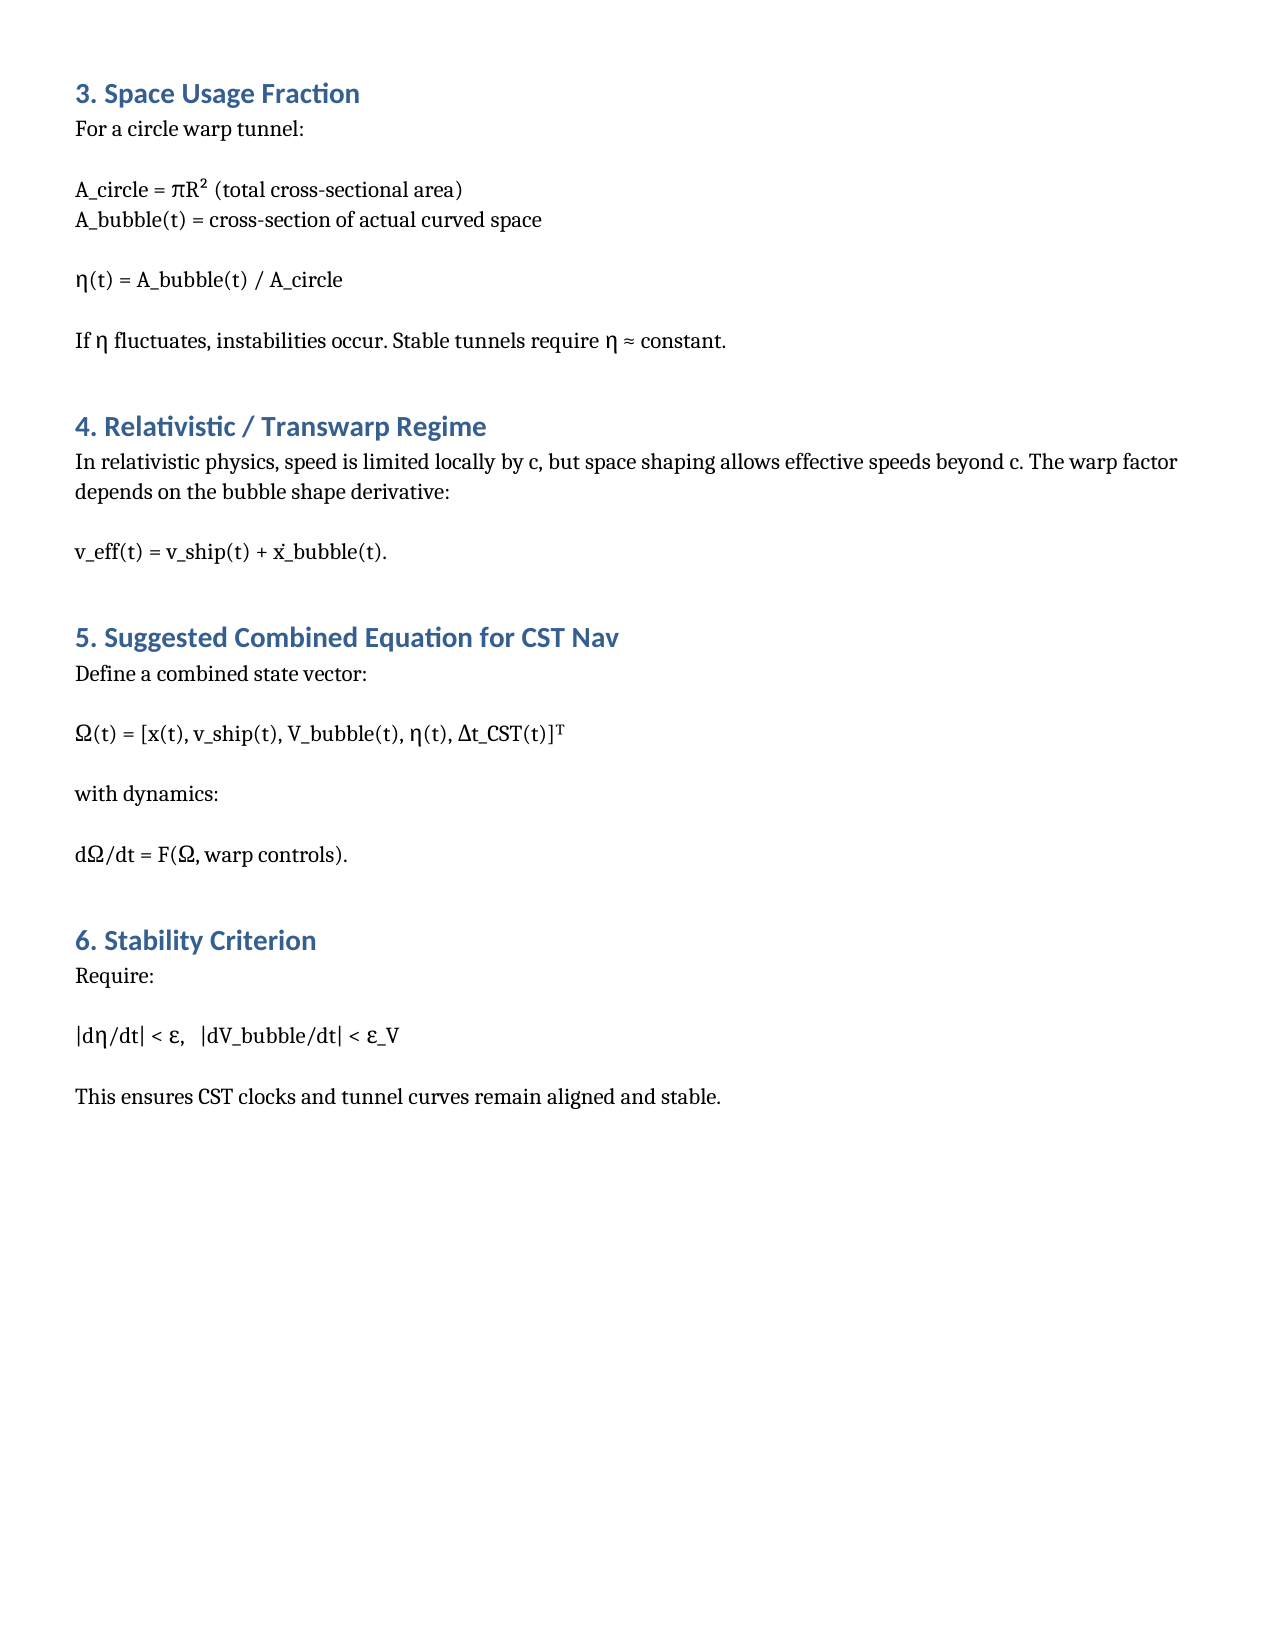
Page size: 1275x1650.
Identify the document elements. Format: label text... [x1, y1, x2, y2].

subtitle 5. Suggested Combined Equation for CST Nav [75, 619, 1200, 655]
text Define a combined state vector: Ω(t) = [x(t), v_ship(t), V_bubble(t), η(t), Δt_CST(t)]ᵀ with dynamics: dΩ/dt = F(Ω, warp controls). [75, 660, 1200, 868]
text For a circle warp tunnel: A_circle = πR² (total cross-sectional area) A_bubble(t) = cross-section of actual curved space η(t) = A_bubble(t) / A_circle If η fluctuates, instabilities occur. Stable tunnels require η ≈ constant. [75, 116, 1200, 354]
subtitle 6. Stability Criterion [75, 922, 1200, 957]
subtitle 4. Relativistic / Transwarp Regime [75, 408, 1200, 443]
text Require: |dη/dt| < ε, |dV_bubble/dt| < ε_V This ensures CST clocks and tunnel curves remain aligned and stable. [75, 963, 1200, 1110]
text In relativistic physics, speed is limited locally by c, but space shaping allows effective speeds beyond c. The warp factor depends on the bubble shape derivative: v_eff(t) = v_ship(t) + ẋ_bubble(t). [75, 448, 1200, 566]
subtitle 3. Space Usage Fraction [75, 75, 1200, 111]
